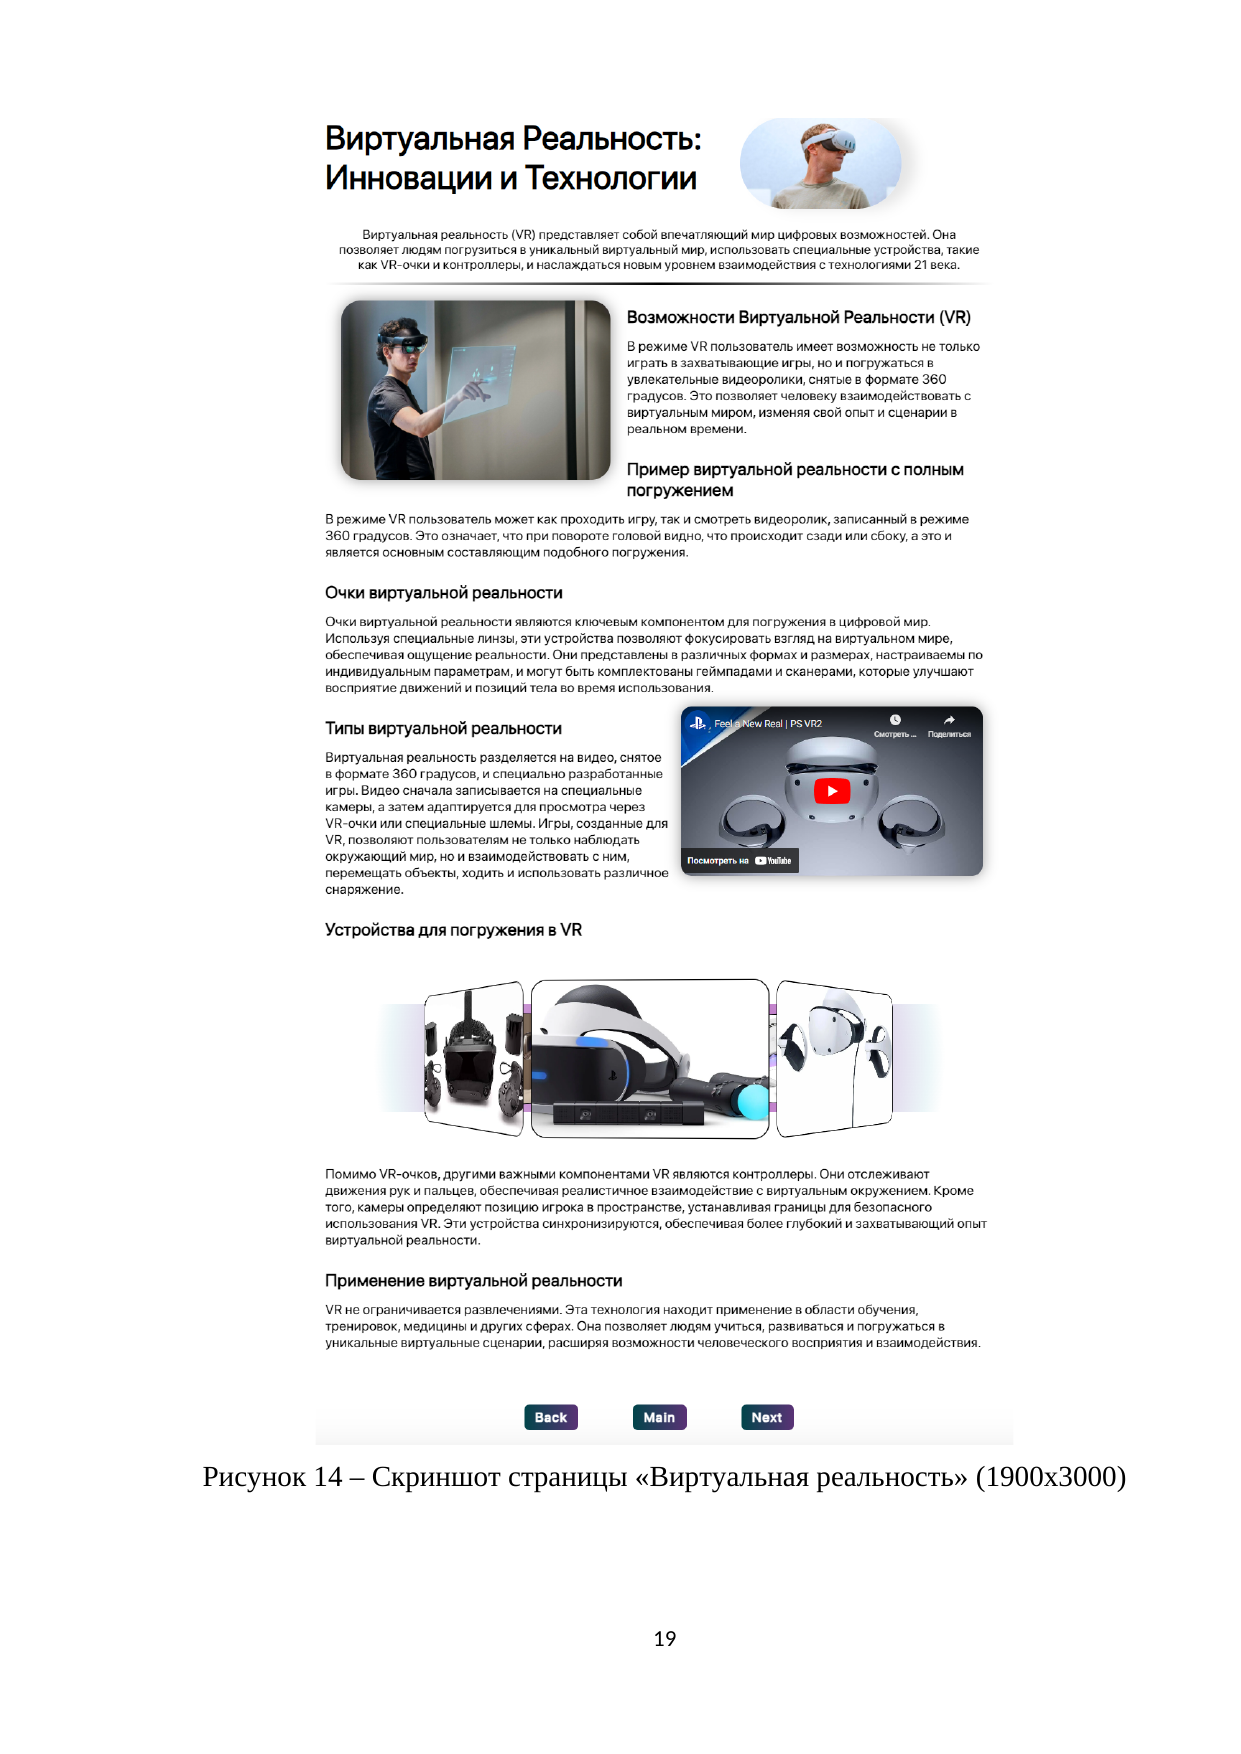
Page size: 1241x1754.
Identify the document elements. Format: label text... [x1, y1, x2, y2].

text Рисунок 14 – Скриншот страницы «Виртуальная реальность» (1900х3000) [177, 1459, 1152, 1493]
picture [315, 118, 1014, 1445]
